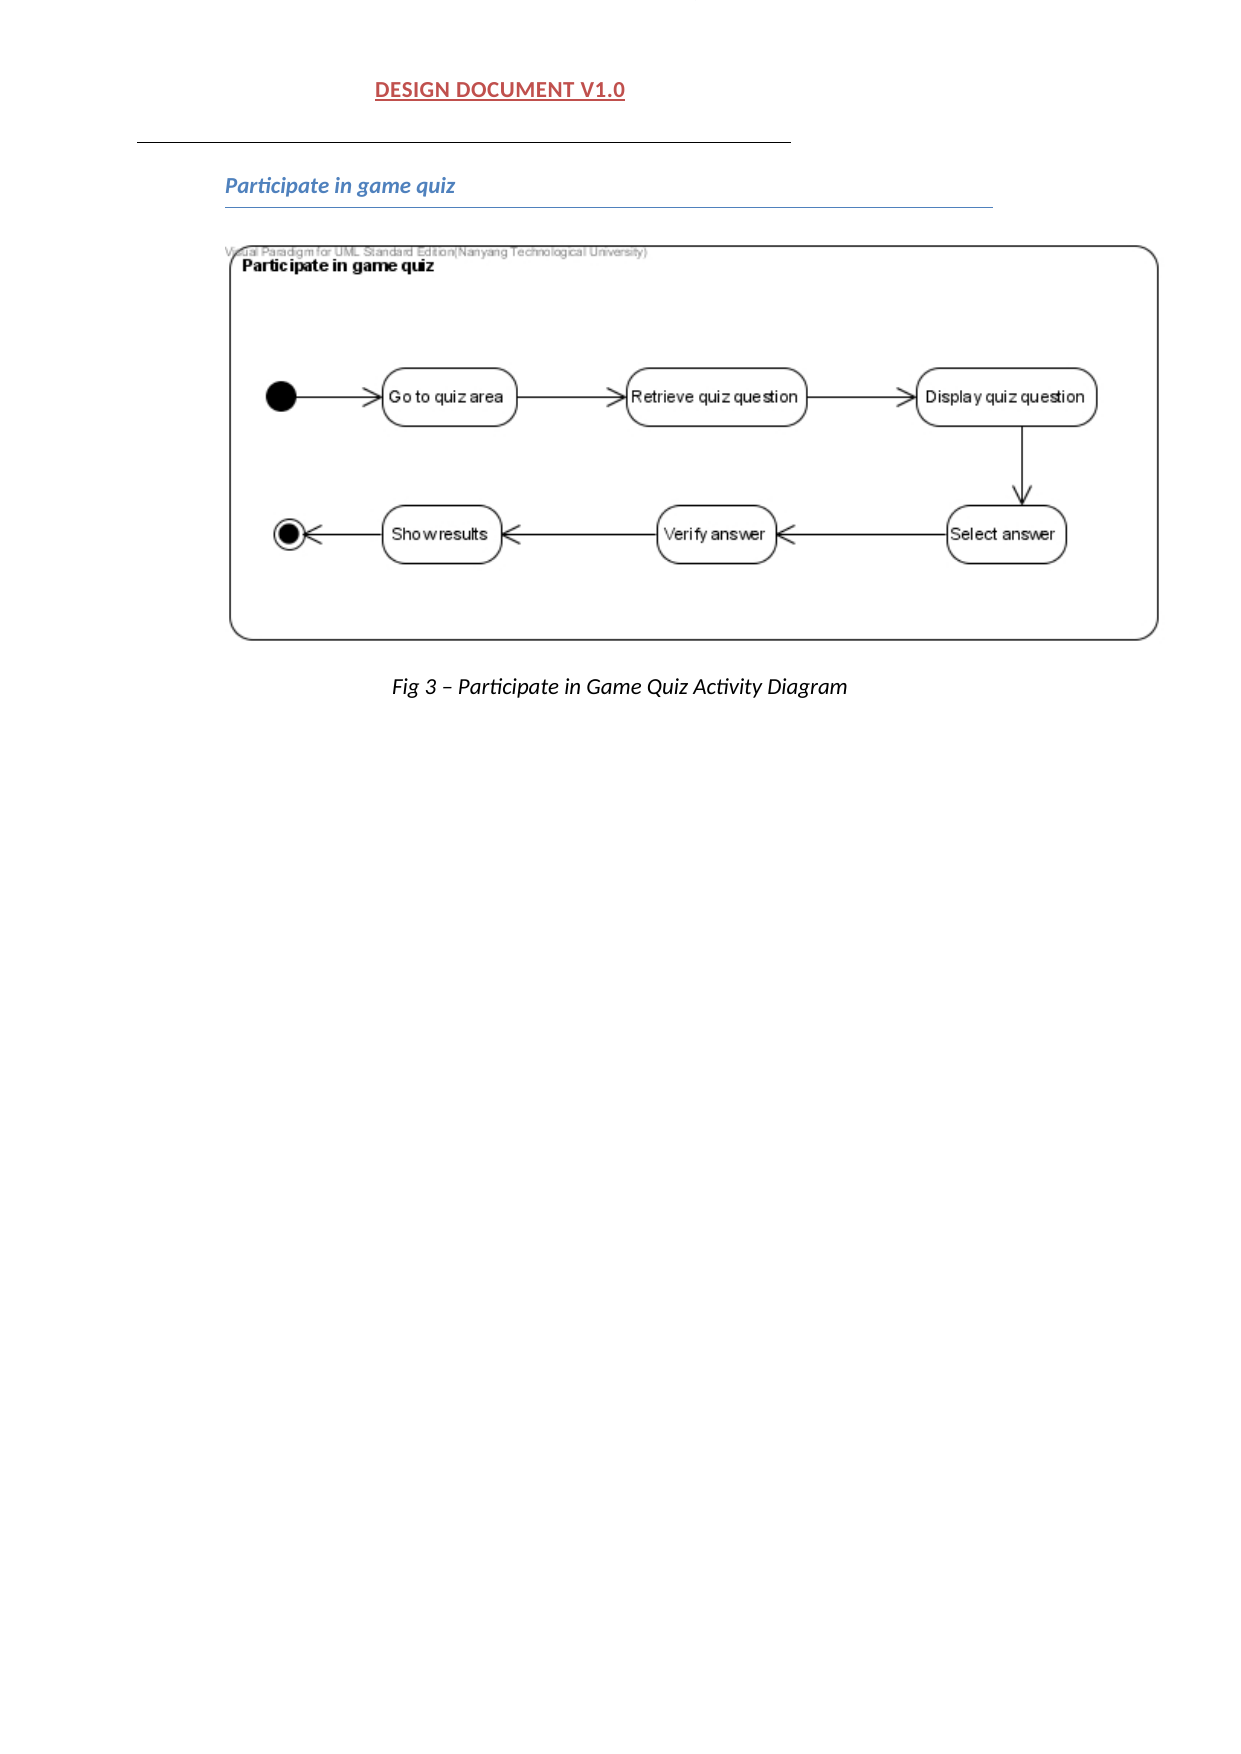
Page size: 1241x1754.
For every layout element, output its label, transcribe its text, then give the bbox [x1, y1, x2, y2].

text Fig 3 – Participate in Game Quiz Activity Diagram [150, 672, 1090, 700]
picture [225, 241, 1165, 647]
text Participate in game quiz [225, 171, 993, 207]
